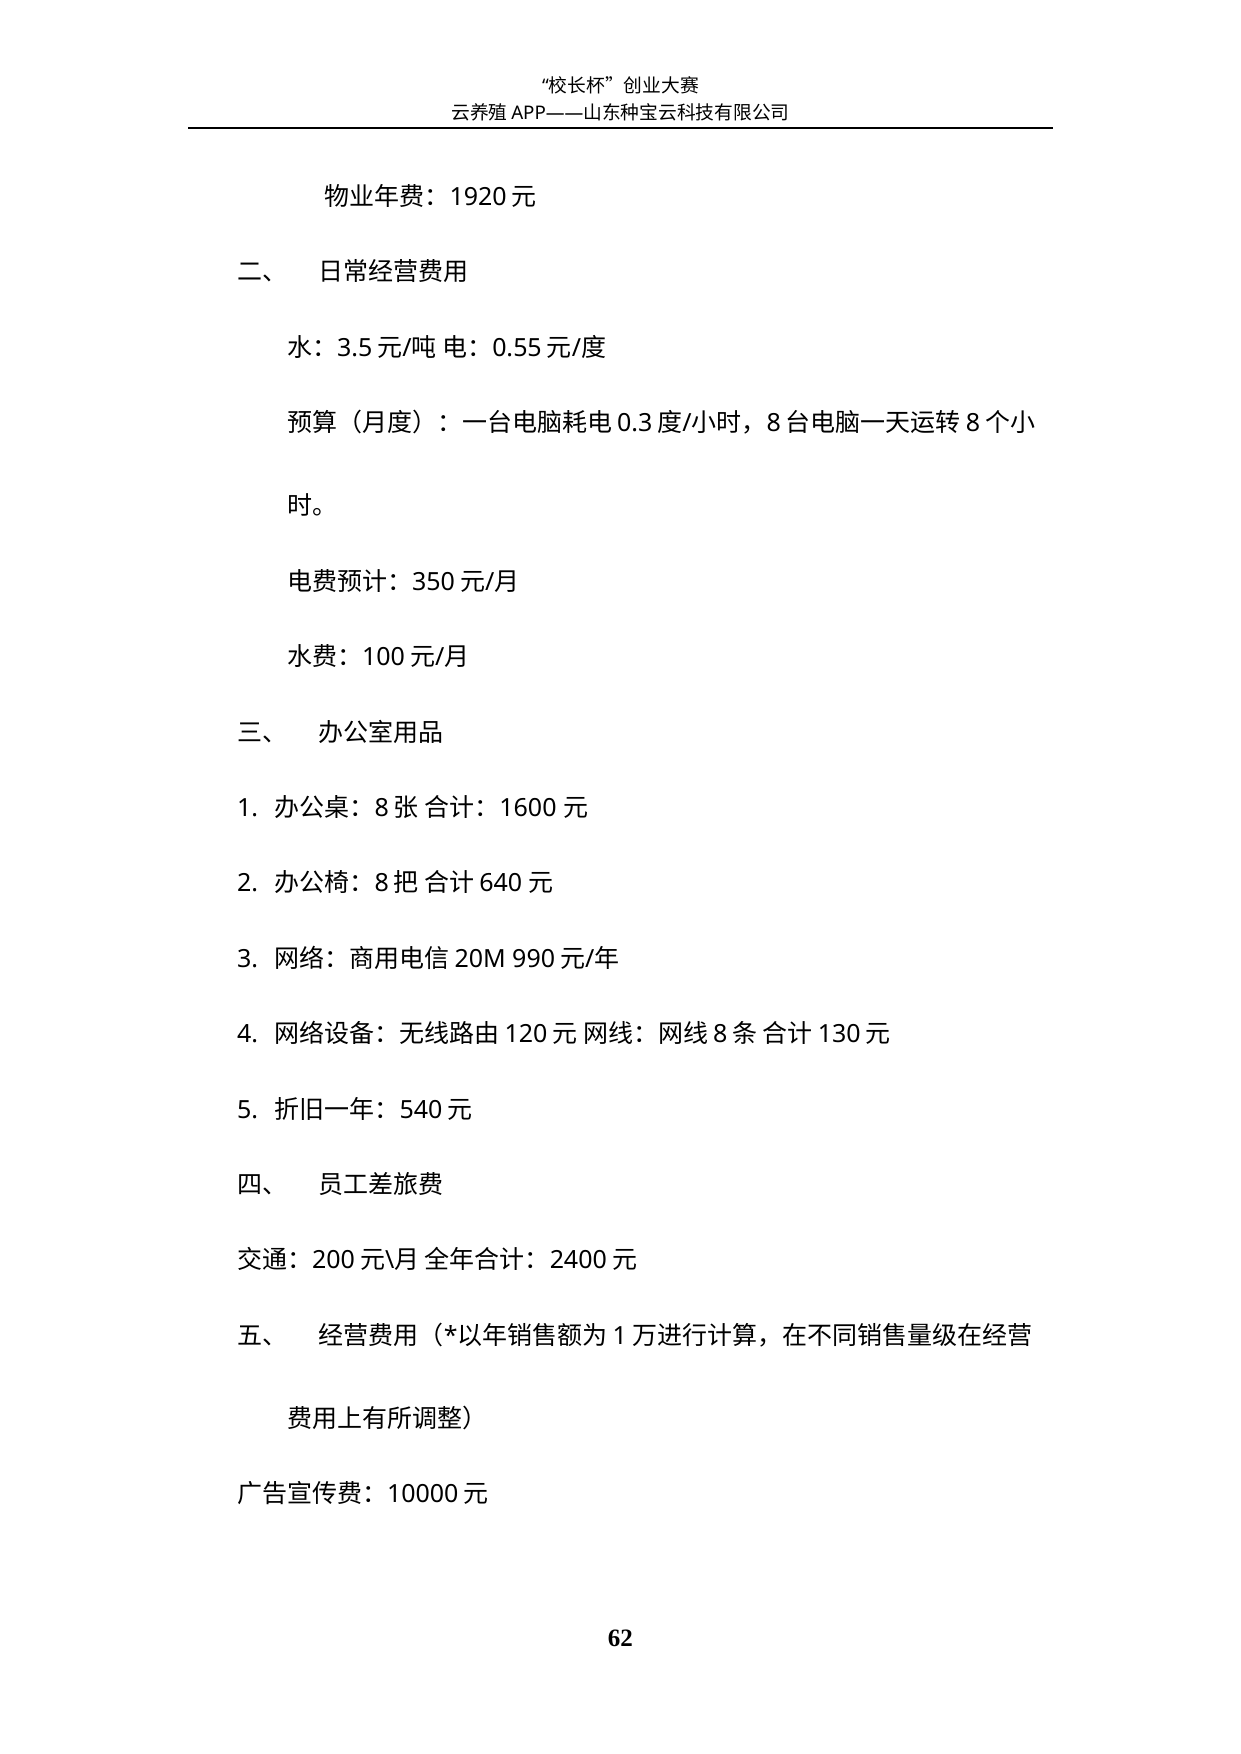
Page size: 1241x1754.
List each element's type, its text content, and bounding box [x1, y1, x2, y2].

list 员工差旅费 [237, 1150, 1053, 1215]
text 水：3.5元/吨 电：0.55元/度 [287, 313, 1053, 378]
list 网络设备：无线路由120元 网线：网线8条 合计130元 [237, 999, 1053, 1064]
text 水费：100元/月 [287, 622, 1053, 687]
list 折旧一年：540元 [237, 1075, 1053, 1140]
text 预算（月度）：一台电脑耗电0.3度/小时，8台电脑一天运转8个小时。 [287, 388, 1053, 536]
text 广告宣传费：10000元 [237, 1459, 1053, 1524]
list 网络：商用电信20M 990元/年 [237, 924, 1053, 989]
text 交通：200元\月 全年合计：2400元 [237, 1226, 1053, 1291]
list 办公桌：8张 合计：1600 元 [237, 773, 1053, 838]
text 物业年费：1920元 [324, 162, 1053, 227]
text 电费预计：350元/月 [287, 547, 1053, 612]
list 经营费用（*以年销售额为1万进行计算，在不同销售量级在经营费用上有所调整） [237, 1301, 1053, 1449]
list 办公室用品 [237, 698, 1053, 763]
list 日常经营费用 [237, 237, 1053, 302]
list 办公椅：8把 合计640 元 [237, 848, 1053, 913]
